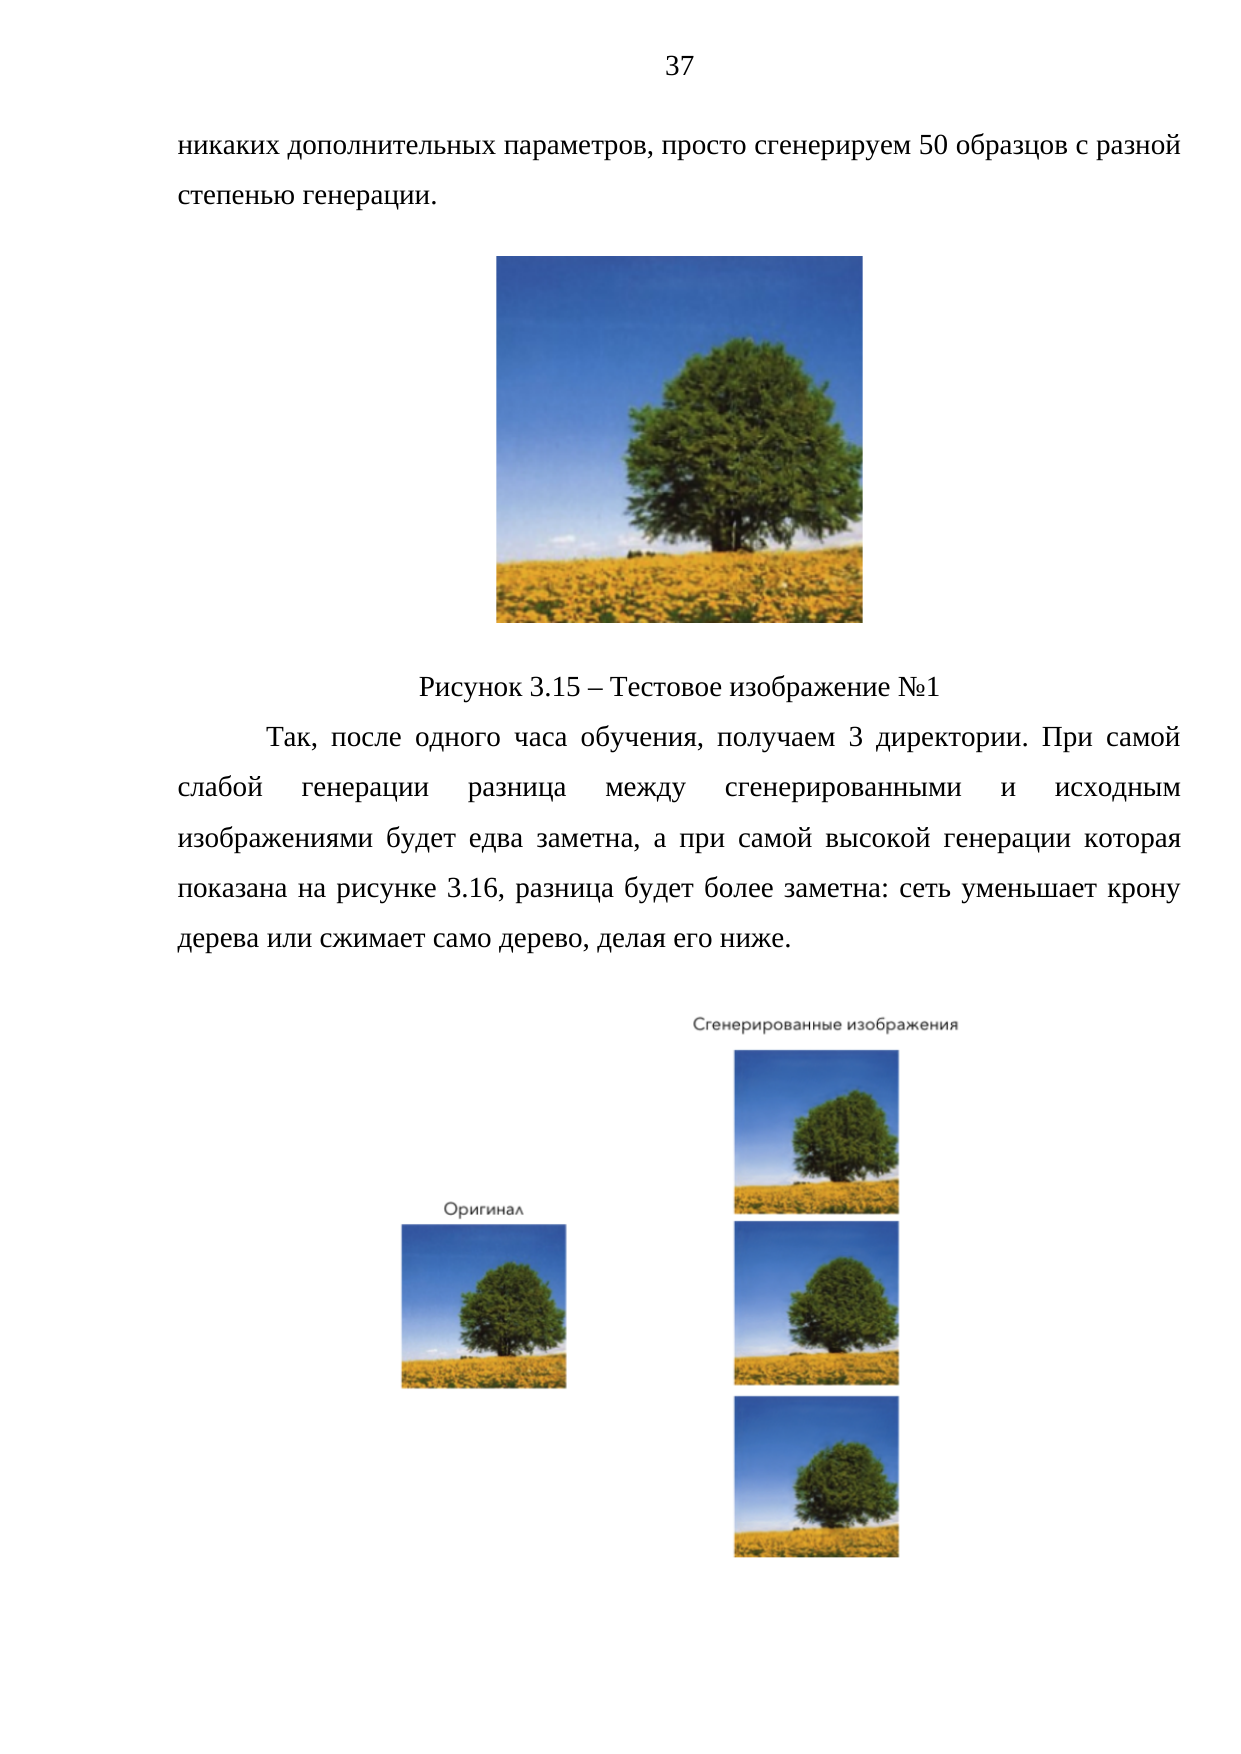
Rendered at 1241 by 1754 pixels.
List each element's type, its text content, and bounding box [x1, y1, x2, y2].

text Так, после одного часа обучения, получаем 3 директории. При самой слабой генерации разница между сгенерированными и исходным изображениями будет едва заметна, а при самой высокой генерации которая показана на рисунке 3.16, разница будет более заметна: сеть уменьшает крону дерева или сжимает само дерево, делая его ниже. [177, 719, 1182, 954]
picture [385, 1000, 974, 1573]
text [177, 127, 1182, 211]
picture [496, 256, 863, 623]
text Рисунок 3.15 – Тестовое изображение №1 [177, 669, 1182, 702]
